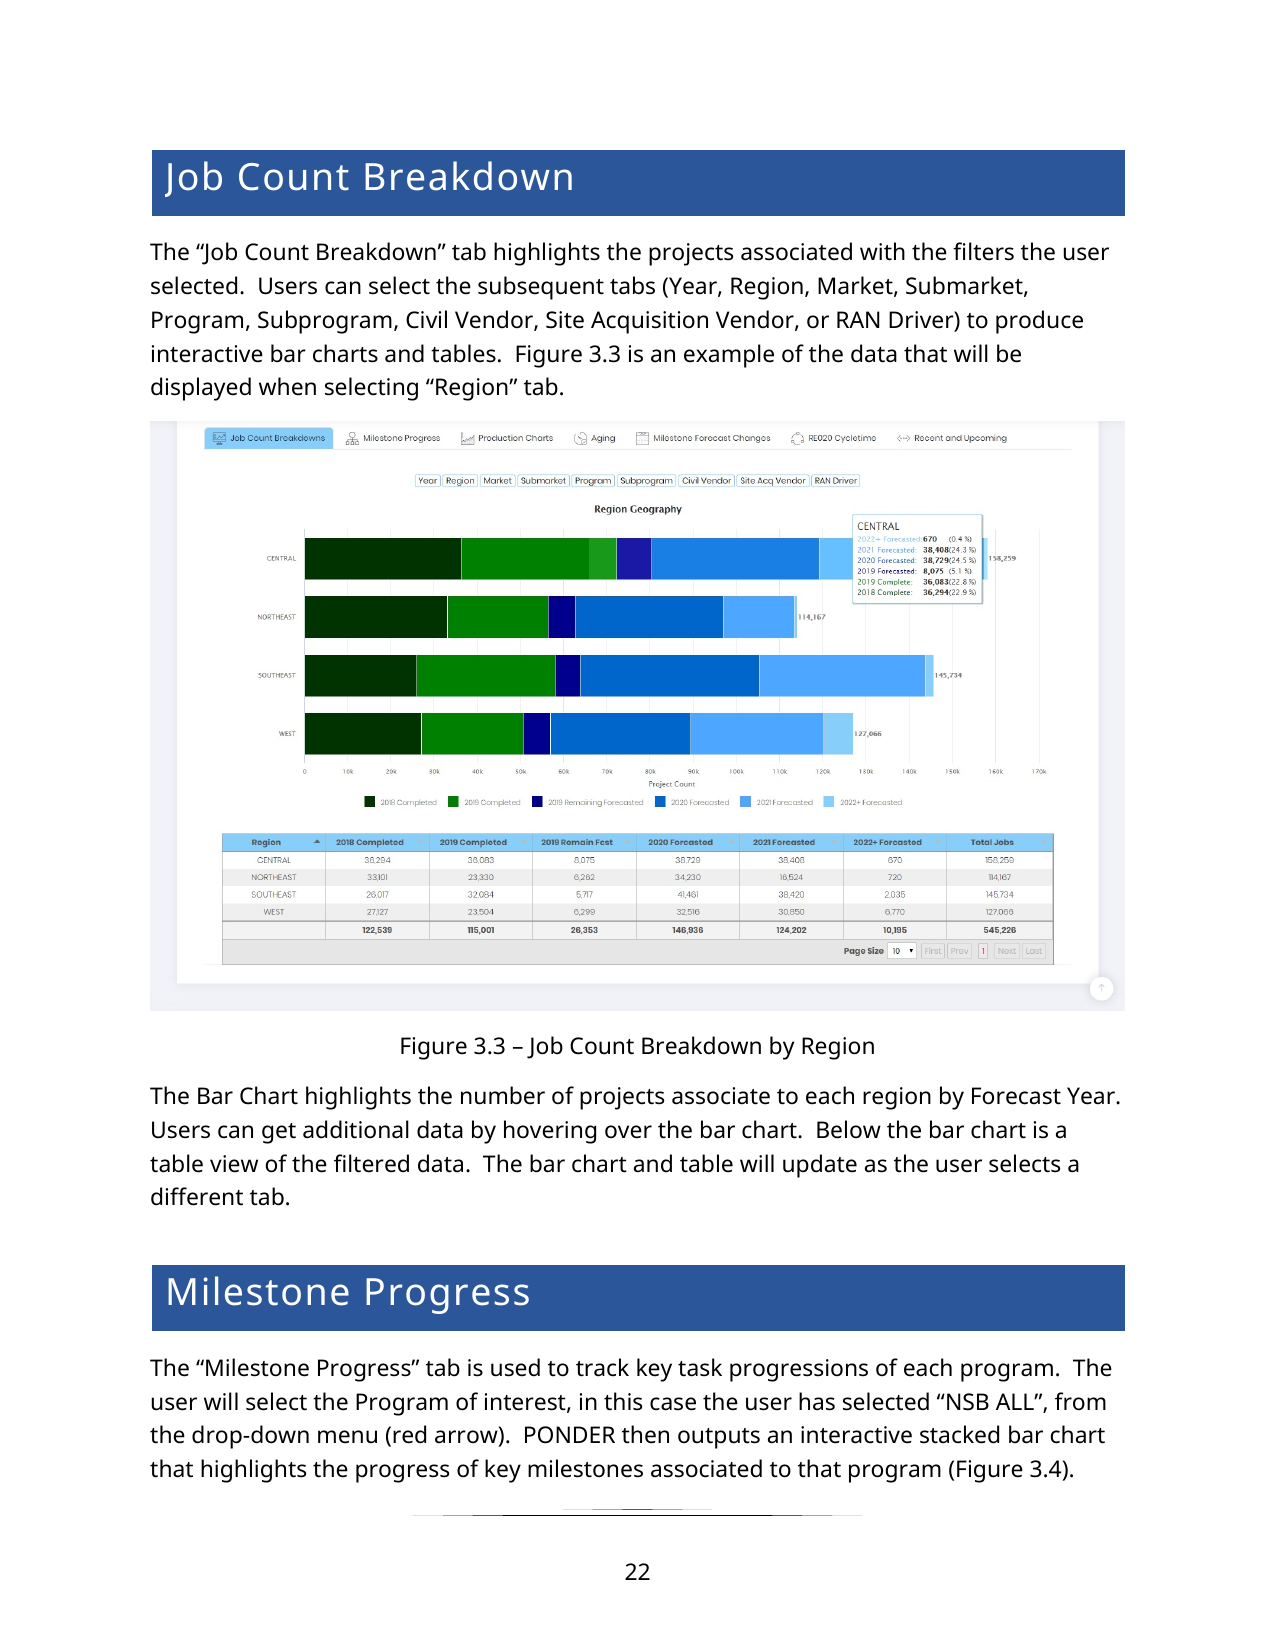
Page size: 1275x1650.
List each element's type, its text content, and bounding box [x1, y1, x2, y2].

subtitle Job Count Breakdown [165, 150, 1125, 203]
text The “Job Count Breakdown” tab highlights the projects associated with the filters the user selected. Users can select the subsequent tabs (Year, Region, Market, Submarket, Program, Subprogram, Civil Vendor, Site Acquisition Vendor, or RAN Driver) to produce interactive bar charts and tables. Figure 3.3 is an example of the data that will be displayed when selecting “Region” tab. [150, 236, 1125, 403]
picture [150, 421, 1125, 1011]
text The “Milestone Progress” tab is used to track key task progressions of each program. The user will select the Program of interest, in this case the user has selected “NSB ALL”, from the drop-down menu (red arrow). PONDER then outputs an interactive stacked bar chart that highlights the progress of key milestones associated to that program (Figure 3.4). [150, 1352, 1125, 1484]
text The Bar Chart highlights the number of projects associate to each region by Forecast Year. Users can get additional data by hovering over the bar chart. Below the bar chart is a table view of the filtered data. The bar chart and table will update as the user selects a different tab. [150, 1080, 1125, 1212]
text Figure 3.3 – Job Count Breakdown by Region [150, 1029, 1125, 1061]
subtitle Milestone Progress [165, 1265, 1125, 1318]
